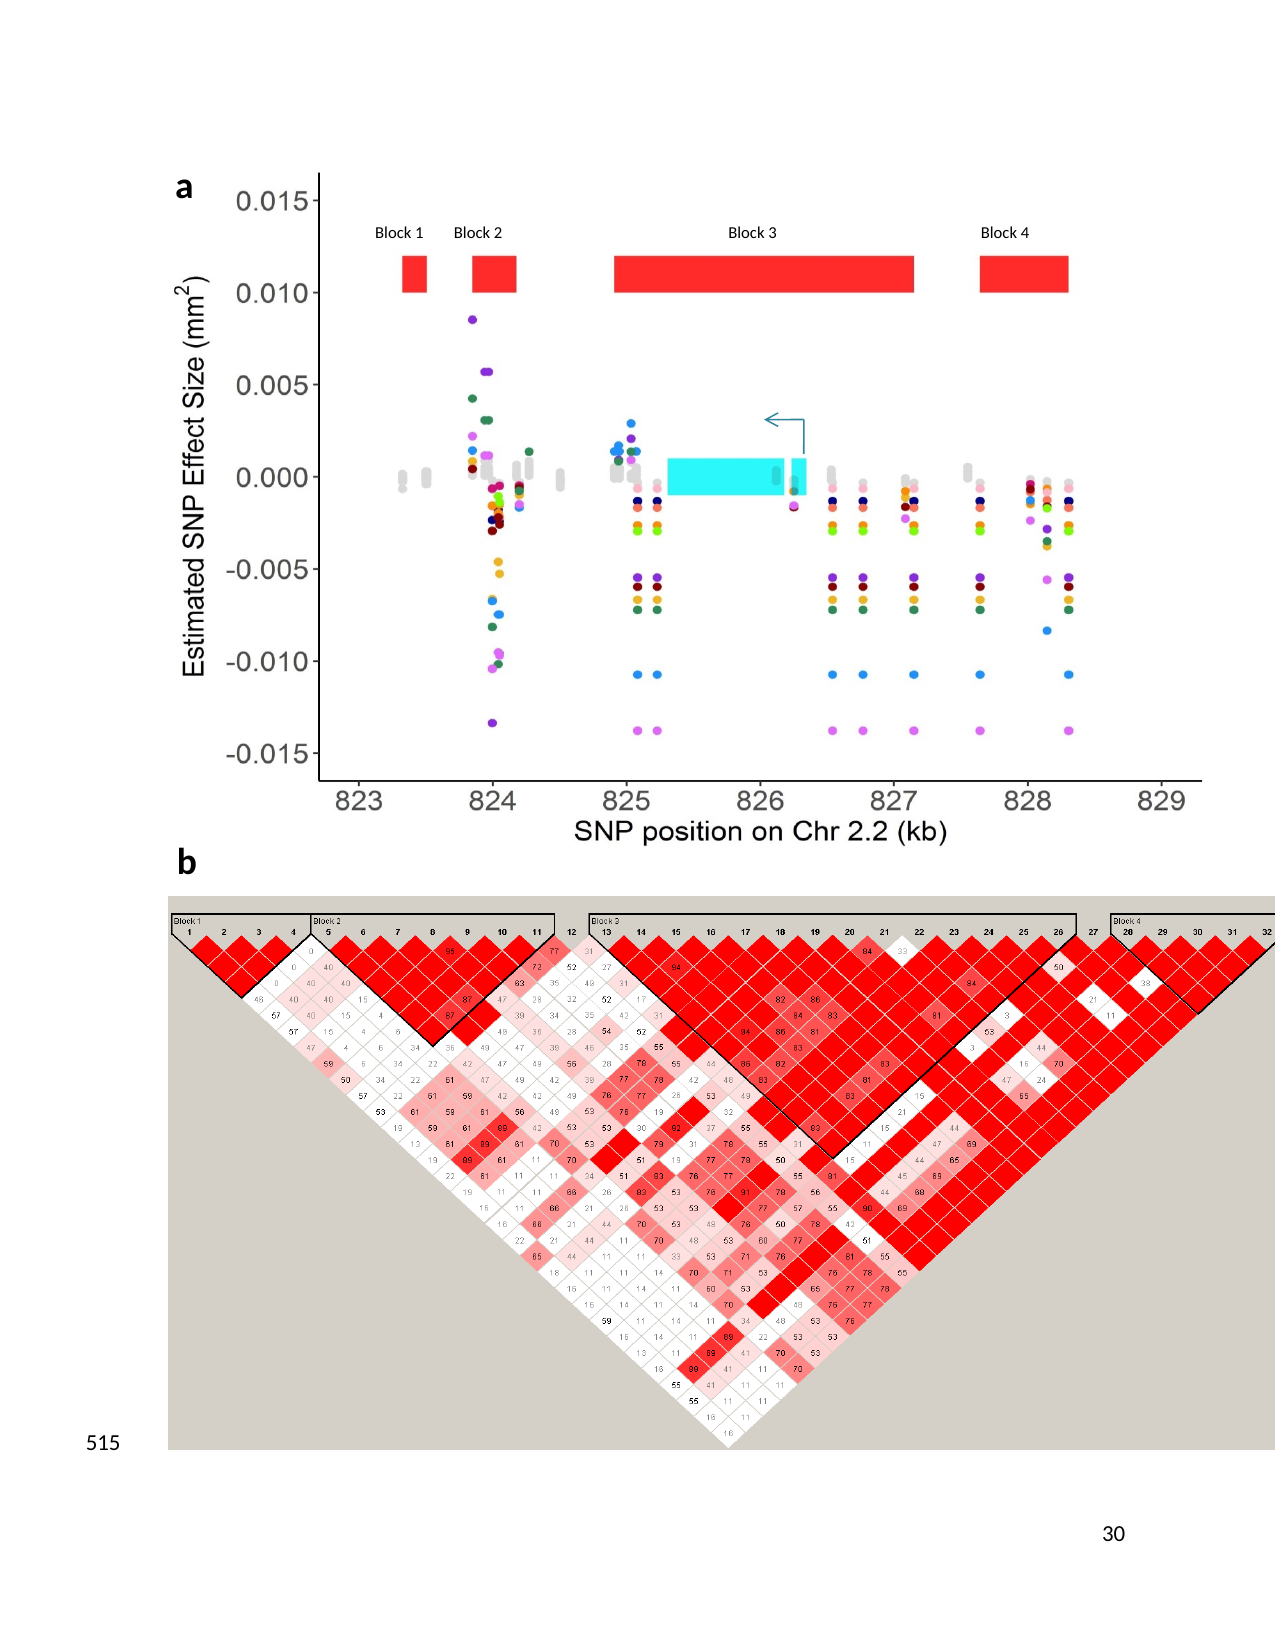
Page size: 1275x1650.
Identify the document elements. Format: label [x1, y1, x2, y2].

picture [162, 162, 1213, 855]
picture [168, 896, 1275, 1450]
